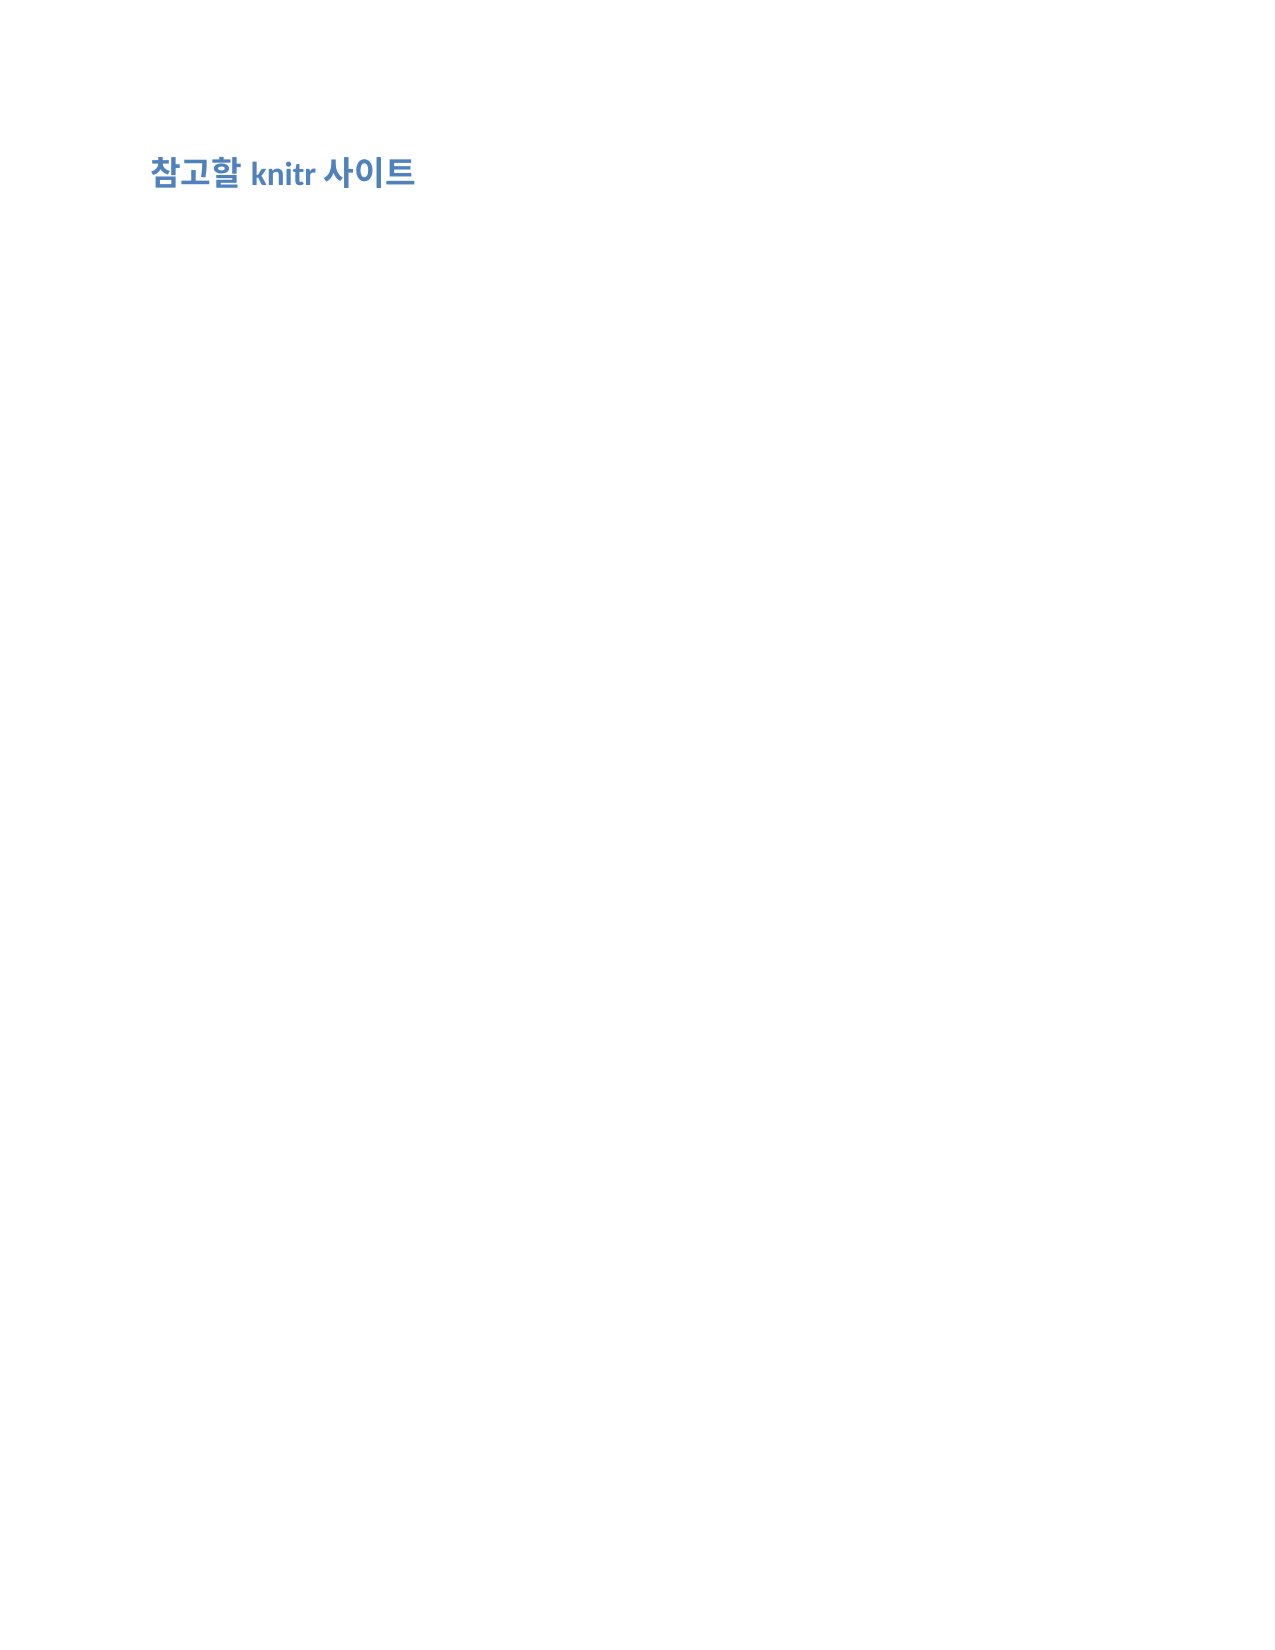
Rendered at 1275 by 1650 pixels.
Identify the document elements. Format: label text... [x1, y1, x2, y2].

subtitle 참고할 knitr 사이트 [150, 150, 1125, 195]
